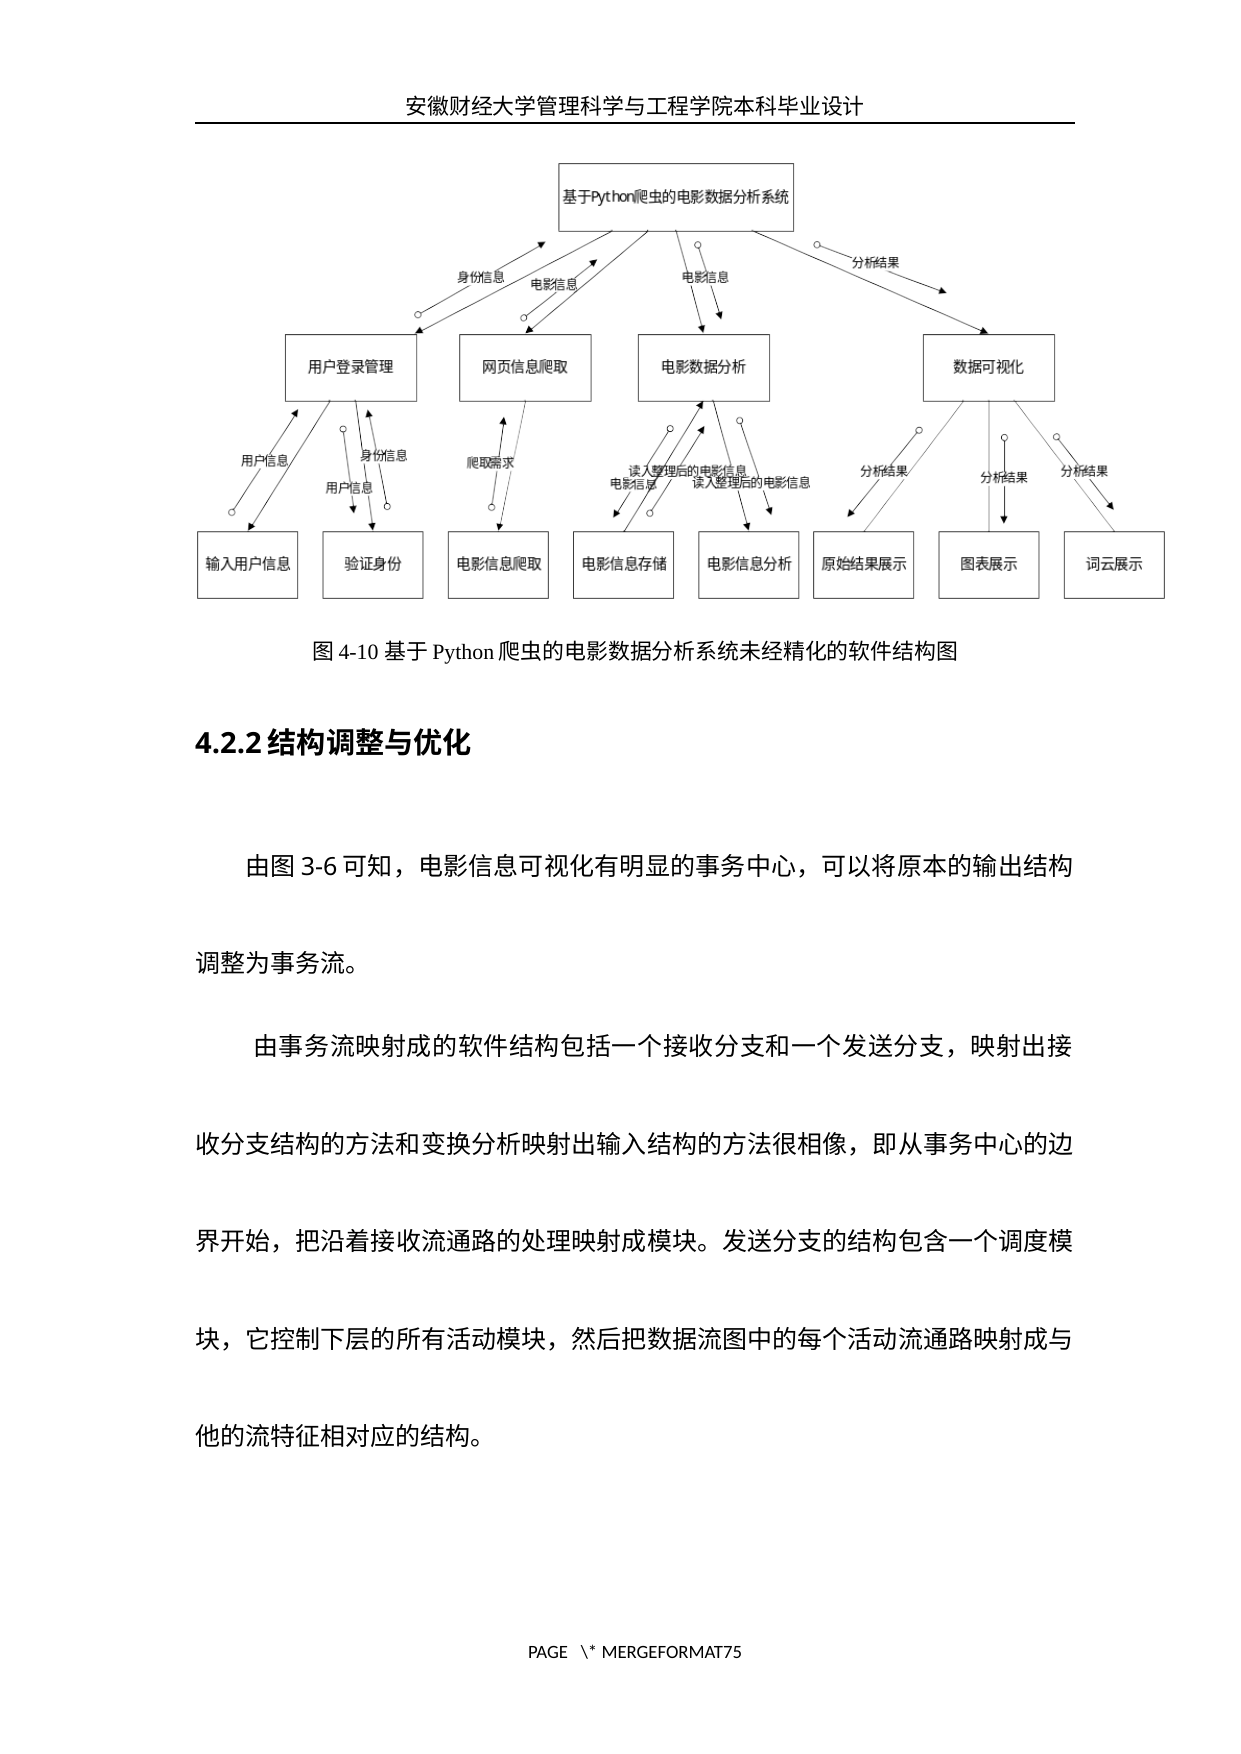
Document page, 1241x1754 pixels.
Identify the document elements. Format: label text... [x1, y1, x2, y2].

text 图4-10 基于Python爬虫的电影数据分析系统未经精化的软件结构图 [195, 162, 1075, 666]
text 由图3-6可知，电影信息可视化有明显的事务中心，可以将原本的输出结构调整为事务流。 [195, 832, 1075, 994]
text 由事务流映射成的软件结构包括一个接收分支和一个发送分支，映射出接收分支结构的方法和变换分析映射出输入结构的方法很相像，即从事务中心的边界开始，把沿着接收流通路的处理映射成模块。发送分支的结构包含一个调度模块，它控制下层的所有活动模块，然后把数据流图中的每个活动流通路映射成与他的流特征相对应的结构。 [195, 1012, 1075, 1467]
subtitle 4.2.2结构调整与优化 [195, 709, 1075, 774]
